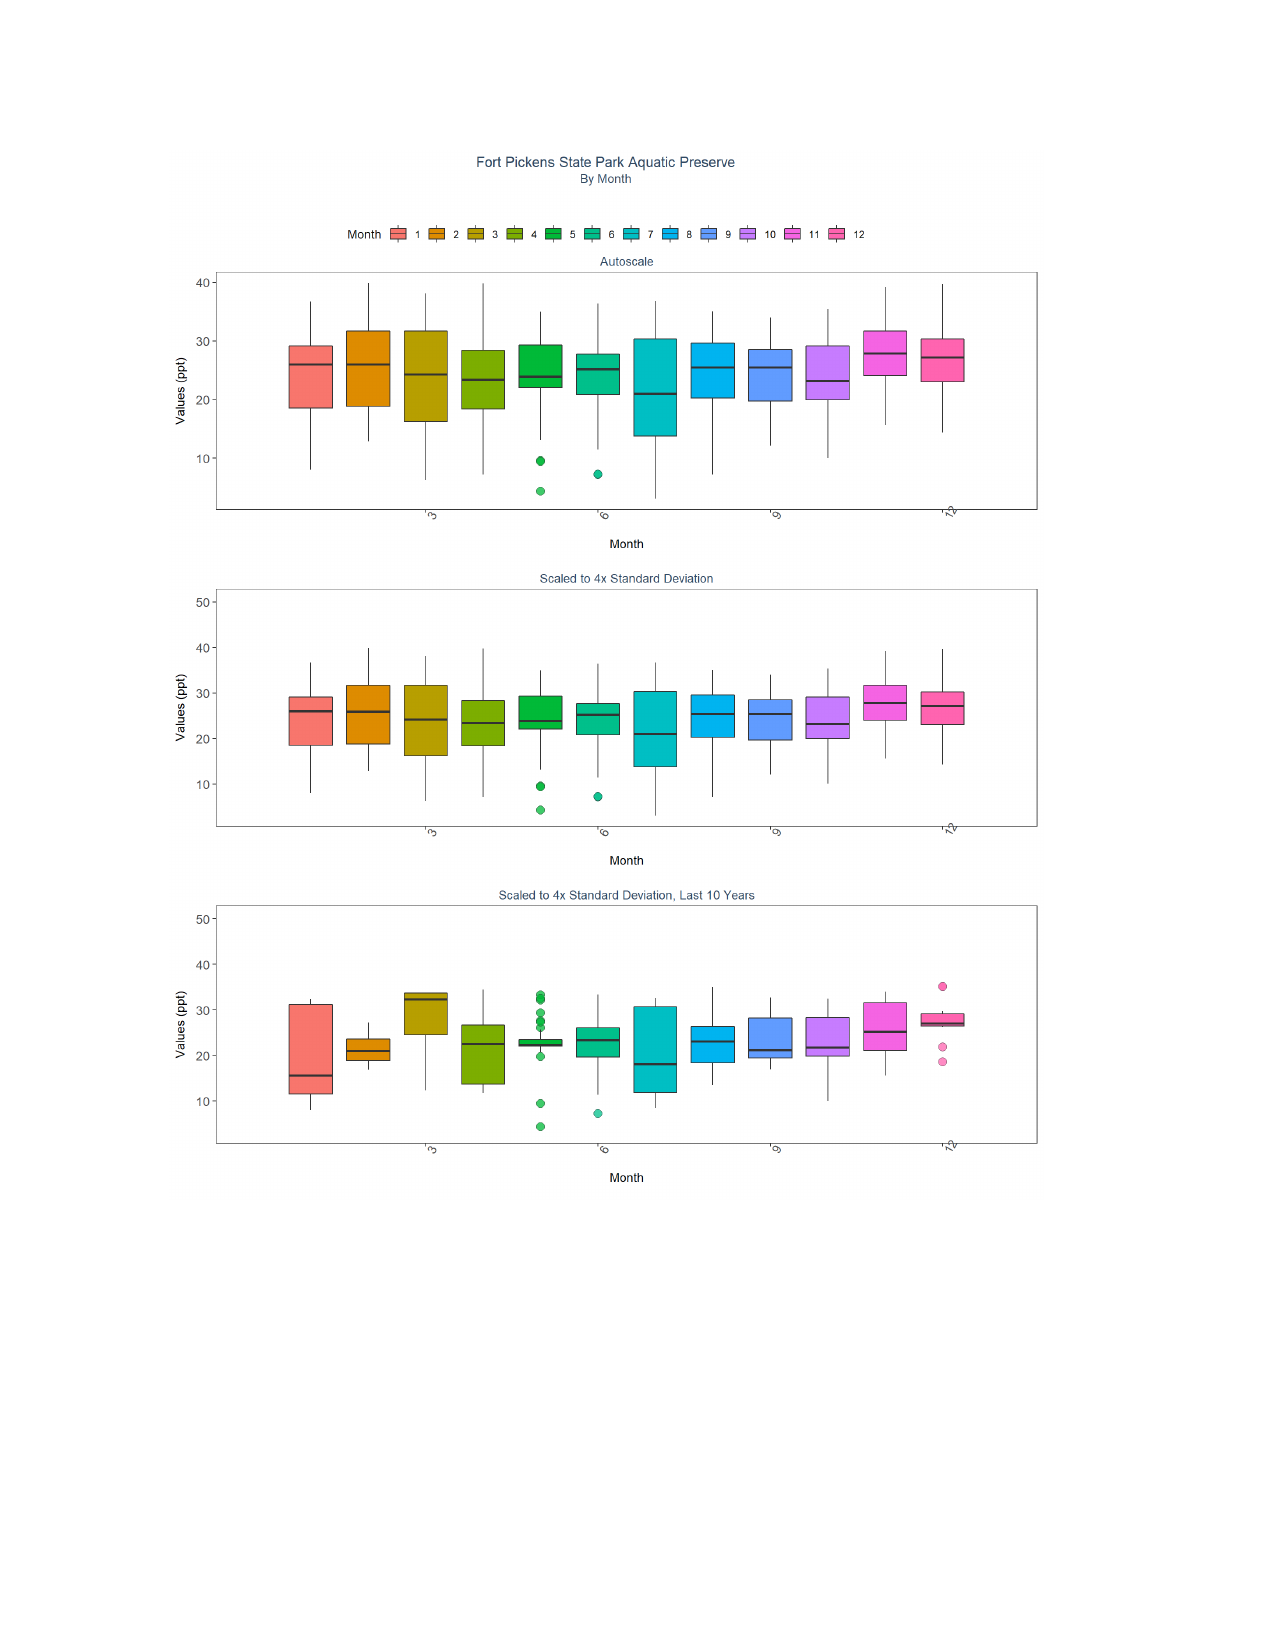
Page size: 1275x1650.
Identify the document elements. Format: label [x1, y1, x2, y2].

picture [168, 150, 1044, 1200]
